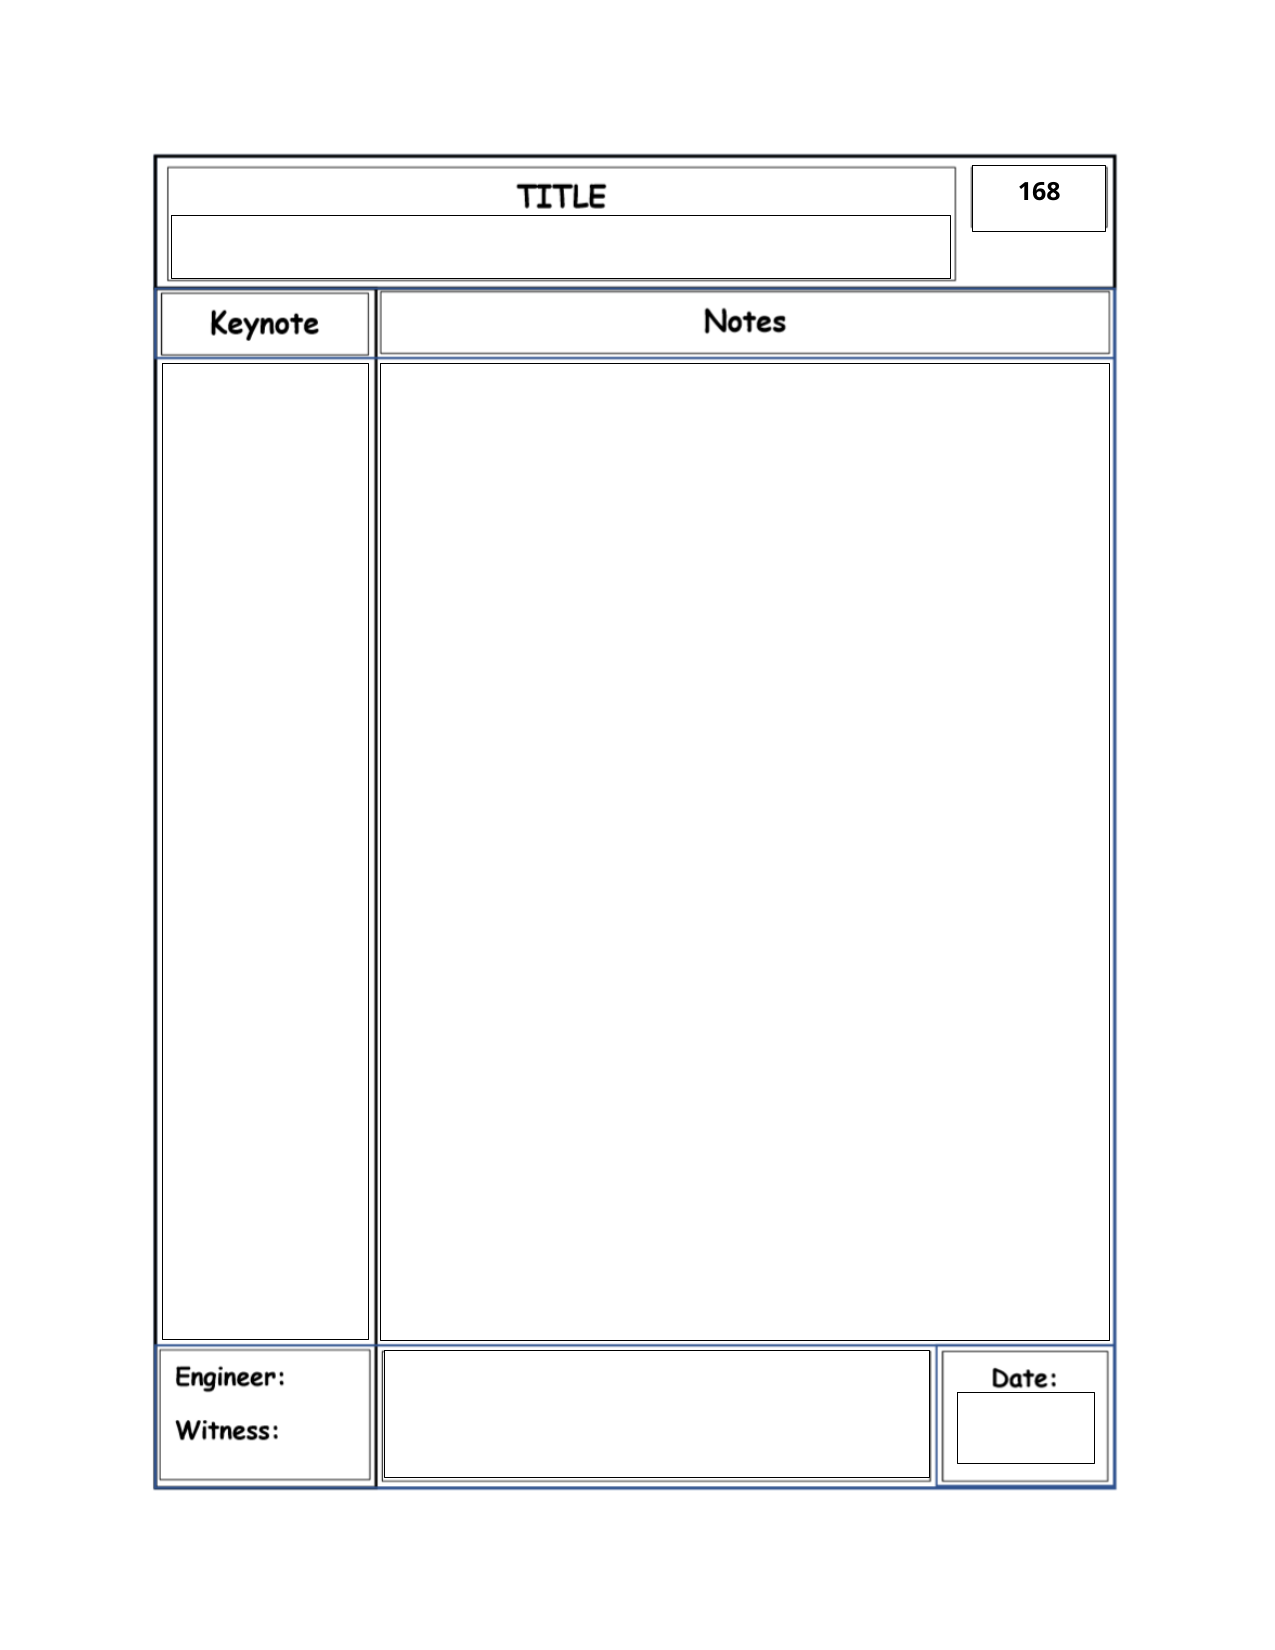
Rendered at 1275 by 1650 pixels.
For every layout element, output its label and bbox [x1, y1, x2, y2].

picture [150, 150, 1133, 1501]
